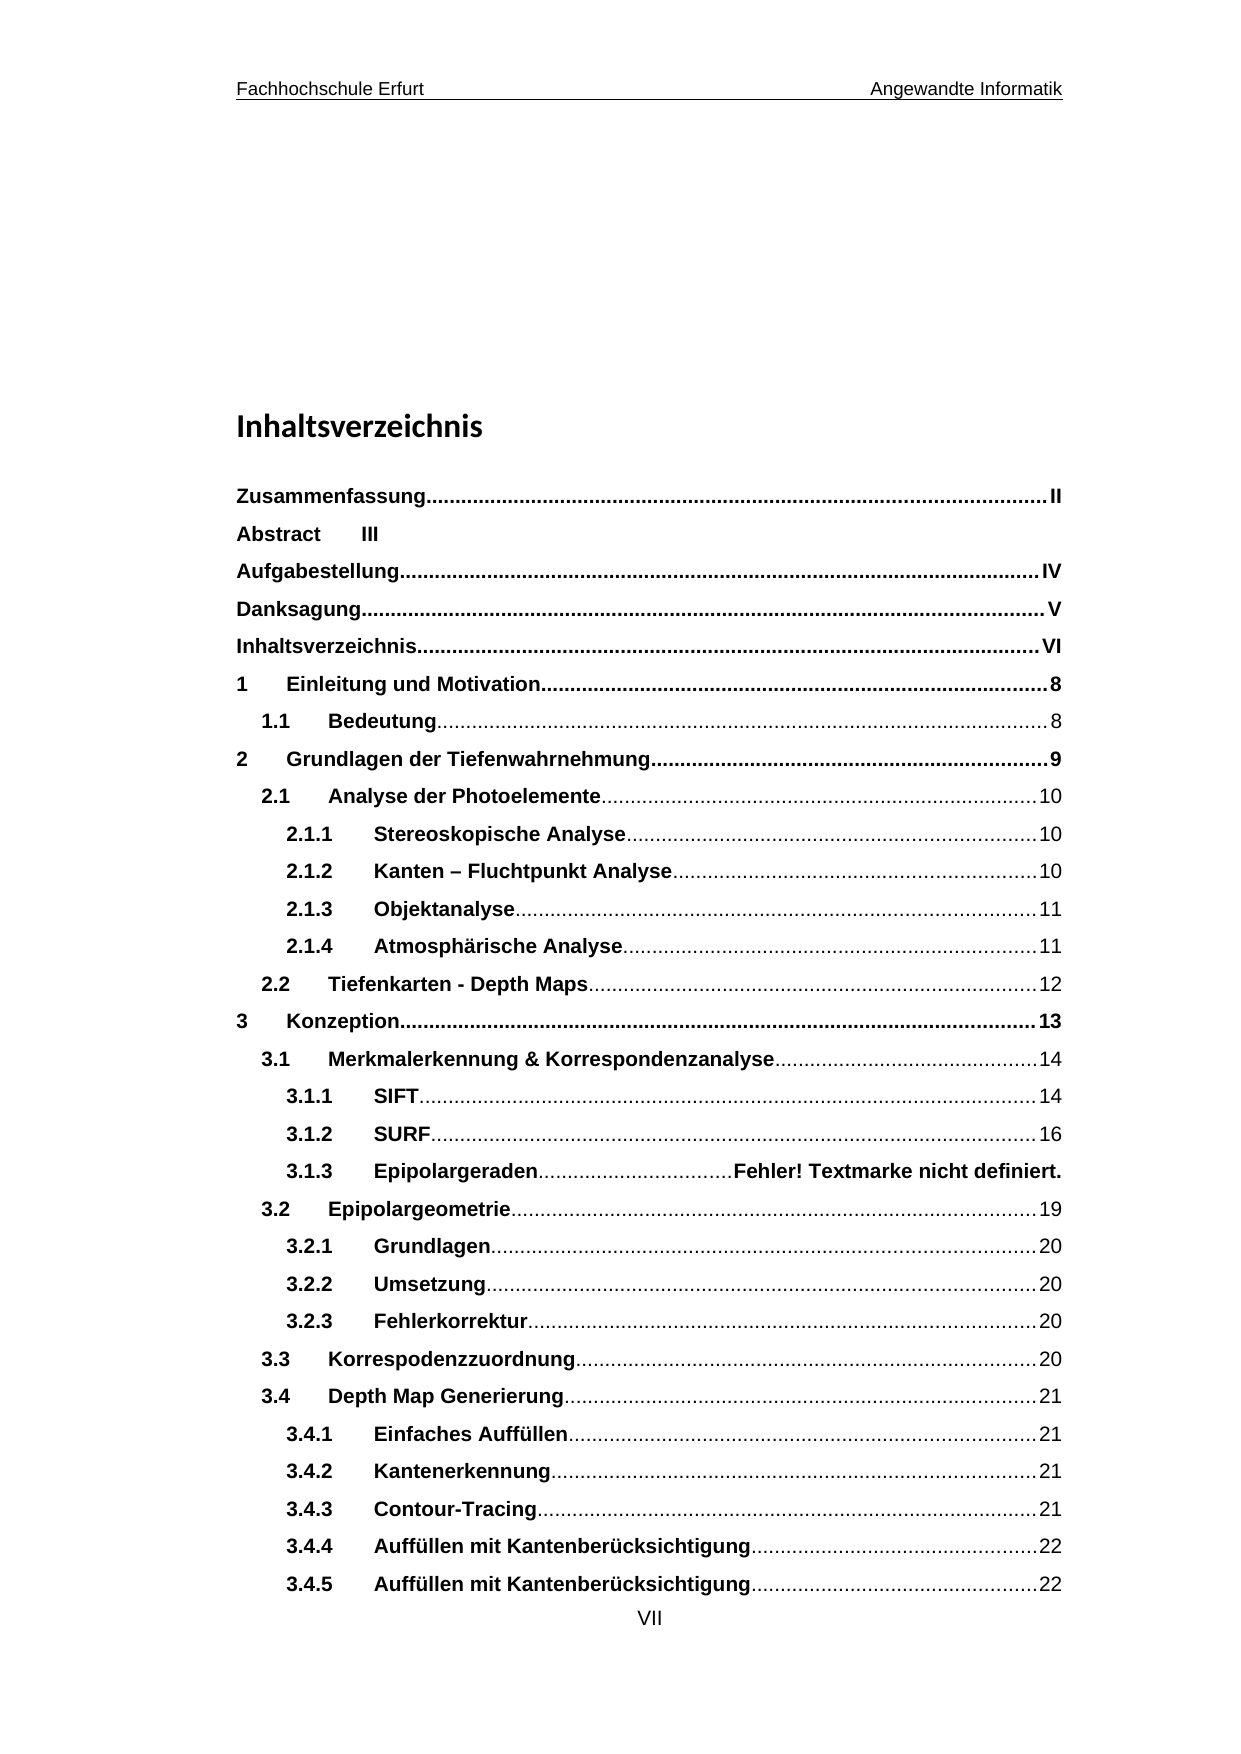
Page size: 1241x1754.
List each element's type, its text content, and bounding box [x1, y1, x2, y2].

text 3.2.1 Grundlagen 20 [286, 1233, 1063, 1258]
text Inhaltsverzeichnis [236, 405, 1063, 446]
text 3.4.1 Einfaches Auffüllen 21 [286, 1421, 1063, 1446]
text 2.1.1 Stereoskopische Analyse 10 [286, 821, 1063, 846]
text 3.2.2 Umsetzung 20 [286, 1271, 1063, 1296]
text Inhaltsverzeichnis VI [236, 633, 1063, 658]
text 3.4.4 Auffüllen mit Kantenberücksichtigung 22 [286, 1533, 1063, 1558]
text 3.1 Merkmalerkennung & Korrespondenzanalyse 14 [261, 1046, 1063, 1071]
text 3.4.5 Auffüllen mit Kantenberücksichtigung 22 [286, 1571, 1063, 1596]
text 1 Einleitung und Motivation 8 [236, 671, 1063, 696]
text 2.1.2 Kanten – Fluchtpunkt Analyse 10 [286, 858, 1063, 883]
text 3.4.3 Contour-Tracing 21 [286, 1496, 1063, 1521]
text 2.1.4 Atmosphärische Analyse 11 [286, 933, 1063, 958]
text 2.1 Analyse der Photoelemente 10 [261, 783, 1063, 808]
text 3.1.1 SIFT 14 [286, 1083, 1063, 1108]
text Zusammenfassung II [236, 483, 1063, 508]
text 1.1 Bedeutung 8 [261, 708, 1063, 733]
text 3.1.2 SURF 16 [286, 1121, 1063, 1146]
text 3.1.3 Epipolargeraden Fehler! Textmarke nicht definiert. [286, 1158, 1063, 1183]
text 3.4 Depth Map Generierung 21 [261, 1383, 1063, 1408]
text 3.2 Epipolargeometrie 19 [261, 1196, 1063, 1221]
text 2 Grundlagen der Tiefenwahrnehmung 9 [236, 746, 1063, 771]
text 3 Konzeption 13 [236, 1008, 1063, 1033]
text 3.4.2 Kantenerkennung 21 [286, 1458, 1063, 1483]
text Abstract III [236, 521, 1063, 546]
text 2.2 Tiefenkarten - Depth Maps 12 [261, 971, 1063, 996]
text 2.1.3 Objektanalyse 11 [286, 896, 1063, 921]
text 3.3 Korrespodenzzuordnung 20 [261, 1346, 1063, 1371]
text 3.2.3 Fehlerkorrektur 20 [286, 1308, 1063, 1333]
text Aufgabestellung IV [236, 558, 1063, 583]
text Danksagung V [236, 596, 1063, 621]
